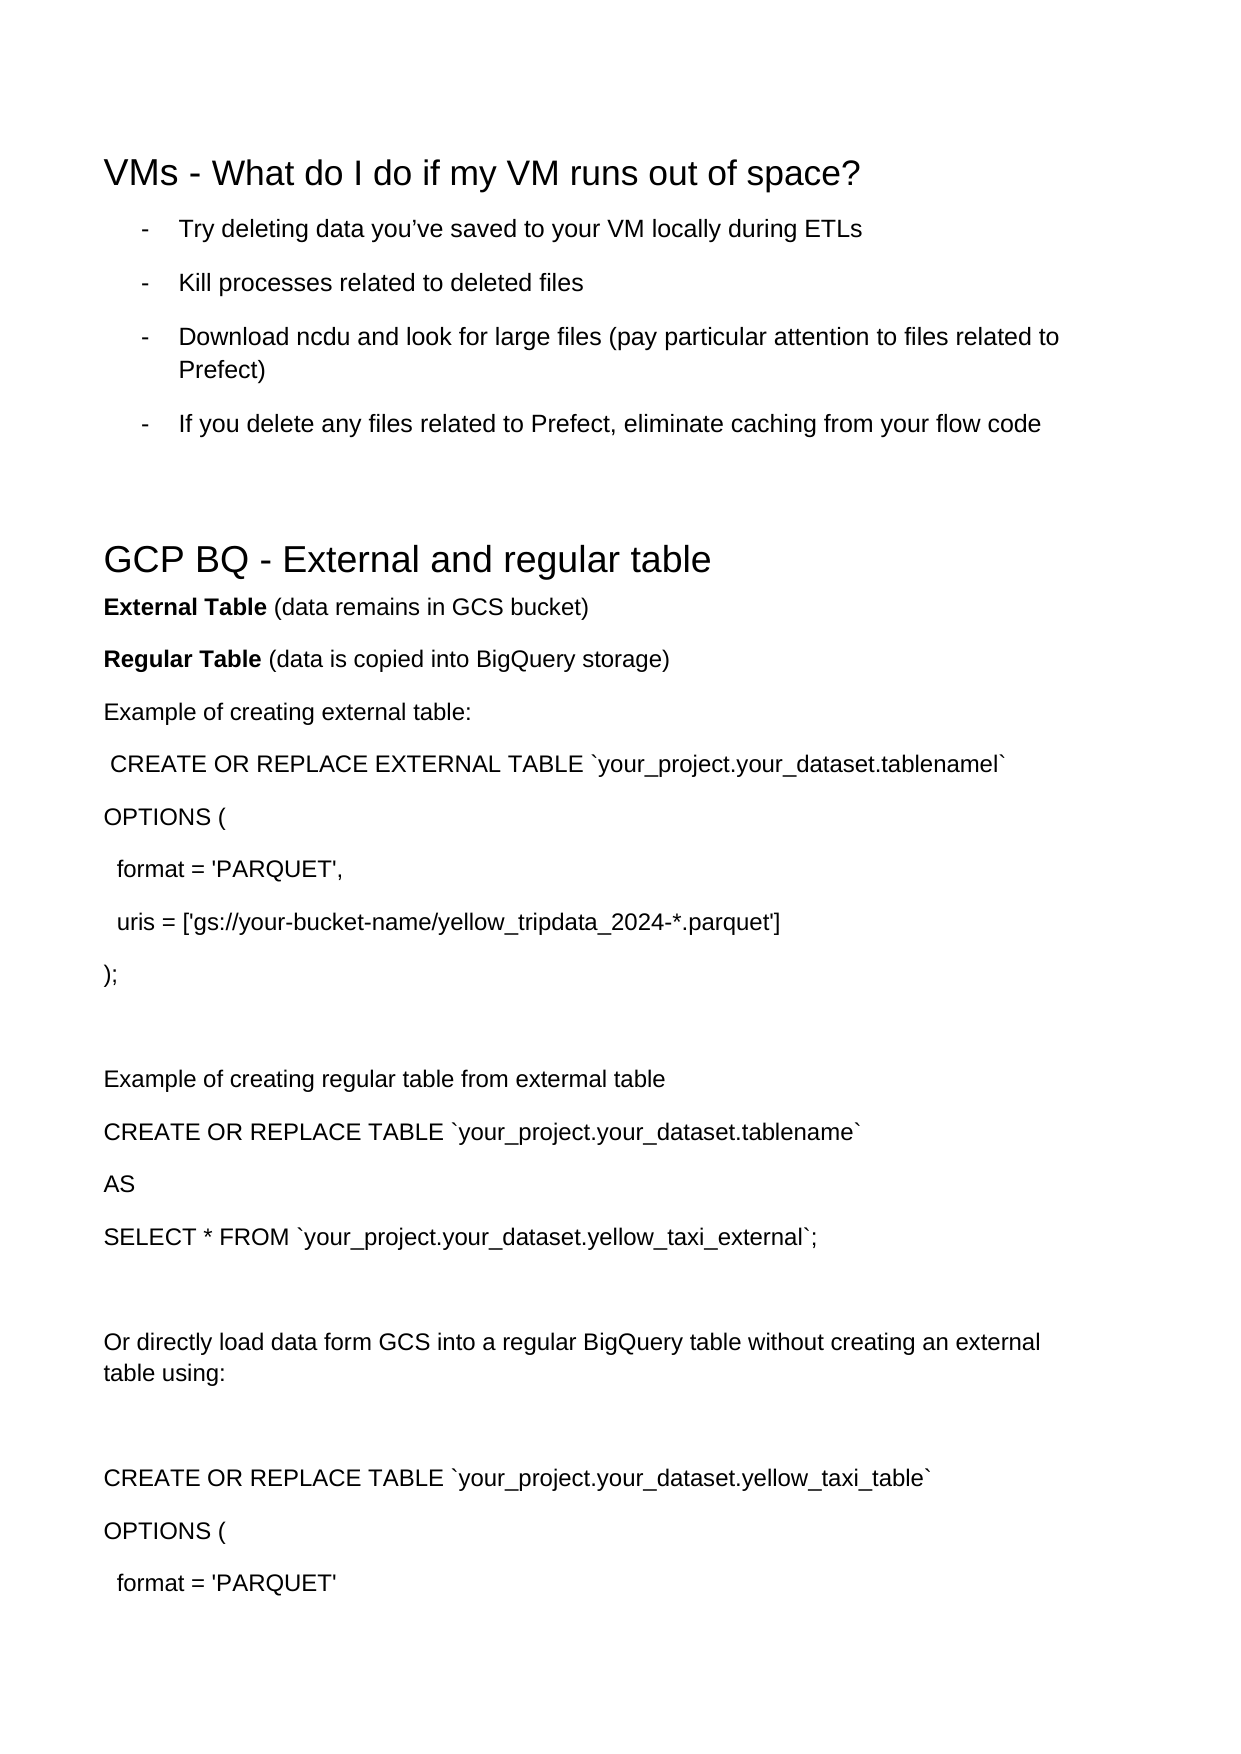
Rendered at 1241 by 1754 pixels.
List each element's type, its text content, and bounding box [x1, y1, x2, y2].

text CREATE OR REPLACE EXTERNAL TABLE `your_project.your_dataset.tablenamel` [103, 750, 1097, 778]
text AS [103, 1170, 1097, 1198]
text SELECT * FROM `your_project.your_dataset.yellow_taxi_external`; [103, 1223, 1097, 1250]
text ); [103, 960, 1097, 988]
text Or directly load data form GCS into a regular BigQuery table without creating an external table using: [103, 1328, 1097, 1387]
text Example of creating regular table from extermal table [103, 1065, 1097, 1093]
subtitle GCP BQ - External and regular table [103, 537, 1097, 580]
text External Table (data remains in GCS bucket) [103, 593, 1097, 620]
list Try deleting data you’ve saved to your VM locally during ETLs [141, 214, 1097, 243]
text Example of creating external table: [103, 698, 1097, 725]
text format = 'PARQUET', [103, 855, 1097, 883]
text OPTIONS ( [103, 803, 1097, 830]
list If you delete any files related to Prefect, eliminate caching from your flow code [141, 408, 1097, 437]
list Download ncdu and look for large files (pay particular attention to files related to Prefect) [141, 322, 1097, 383]
text CREATE OR REPLACE TABLE `your_project.your_dataset.yellow_taxi_table` [103, 1464, 1097, 1492]
text Regular Table (data is copied into BigQuery storage) [103, 645, 1097, 673]
text format = 'PARQUET' [103, 1569, 1097, 1597]
text CREATE OR REPLACE TABLE `your_project.your_dataset.tablename` [103, 1118, 1097, 1145]
text uris = ['gs://your-bucket-name/yellow_tripdata_2024-*.parquet'] [103, 908, 1097, 935]
list Kill processes related to deleted files [141, 268, 1097, 297]
text OPTIONS ( [103, 1517, 1097, 1544]
subtitle VMs - What do I do if my VM runs out of space? [103, 150, 1097, 193]
